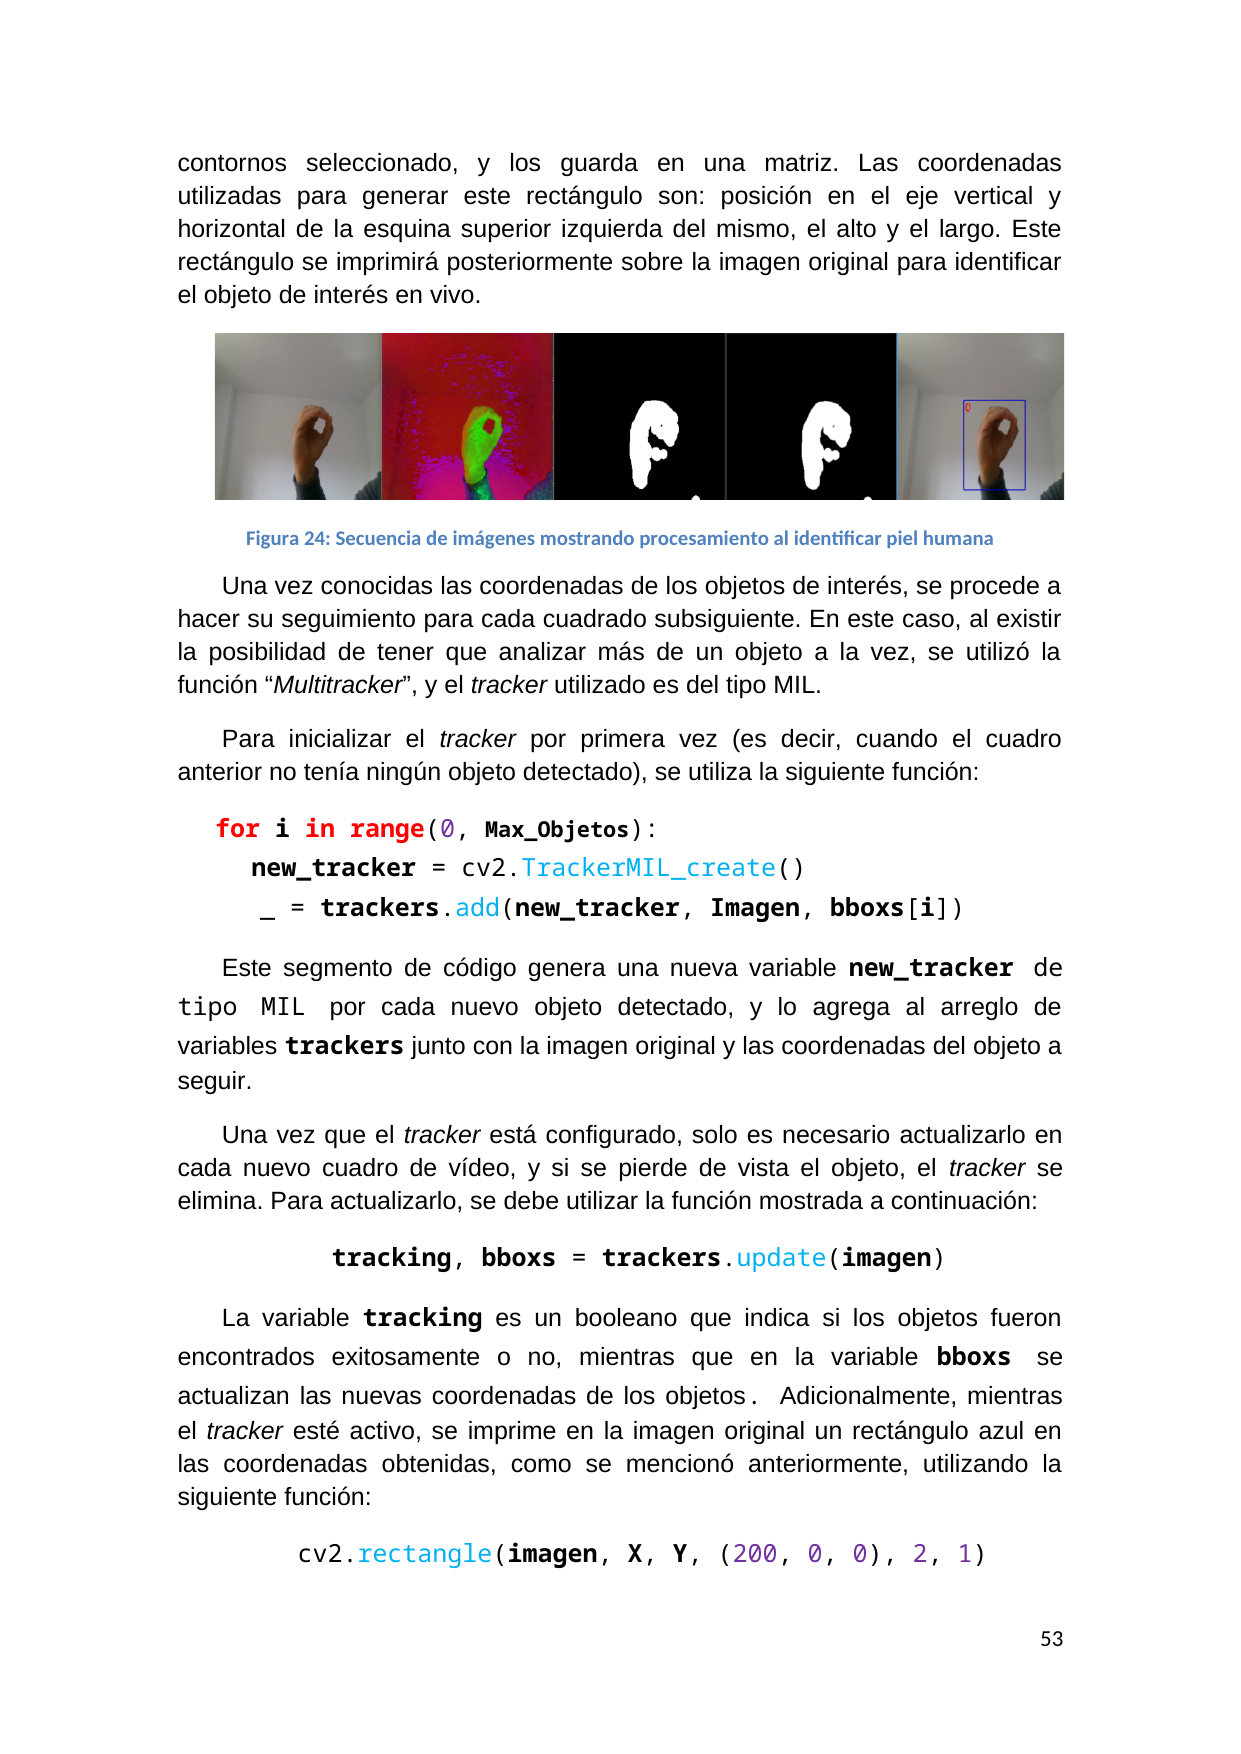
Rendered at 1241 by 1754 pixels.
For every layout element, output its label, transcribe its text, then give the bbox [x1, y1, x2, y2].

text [177, 148, 1063, 308]
text tracking, bboxs = trackers.update(imagen) [177, 1239, 1063, 1274]
text Figura 24: Secuencia de imágenes mostrando procesamiento al identificar piel humana [177, 525, 1063, 550]
text for i in range(0, Max_Objetos): [177, 811, 1063, 845]
text Una vez conocidas las coordenadas de los objetos de interés, se procede a hacer su seguimiento para cada cuadrado subsiguiente. En este caso, al existir la posibilidad de tener que analizar más de un objeto a la vez, se utilizó la función “Multitracker”, y el tracker utilizado es del tipo MIL. [177, 571, 1063, 699]
picture [214, 333, 1065, 500]
text Para inicializar el tracker por primera vez (es decir, cuando el cuadro anterior no tenía ningún objeto detectado), se utiliza la siguiente función: [177, 724, 1063, 786]
text Este segmento de código genera una nueva variable new_tracker de tipo MIL por cada nuevo objeto detectado, y lo agrega al arreglo de variables trackers junto con la imagen original y las coordenadas del objeto a seguir. [177, 949, 1063, 1094]
text Una vez que el tracker está configurado, solo es necesario actualizarlo en cada nuevo cuadro de vídeo, y si se pierde de vista el objeto, el tracker se elimina. Para actualizarlo, se debe utilizar la función mostrada a continuación: [177, 1120, 1063, 1214]
text La variable tracking es un booleano que indica si los objetos fueron encontrados exitosamente o no, mientras que en la variable bboxs se actualizan las nuevas coordenadas de los objetos. Adicionalmente, mientras el tracker esté activo, se imprime en la imagen original un rectángulo azul en las coordenadas obtenidas, como se mencionó anteriormente, utilizando la siguiente función: [177, 1299, 1063, 1511]
text cv2.rectangle(imagen, X, Y, (200, 0, 0), 2, 1) [177, 1536, 1063, 1570]
text _ = trackers.add(new_tracker, Imagen, bboxs[i]) [177, 889, 1063, 923]
text new_tracker = cv2.TrackerMIL_create() [177, 850, 1063, 884]
